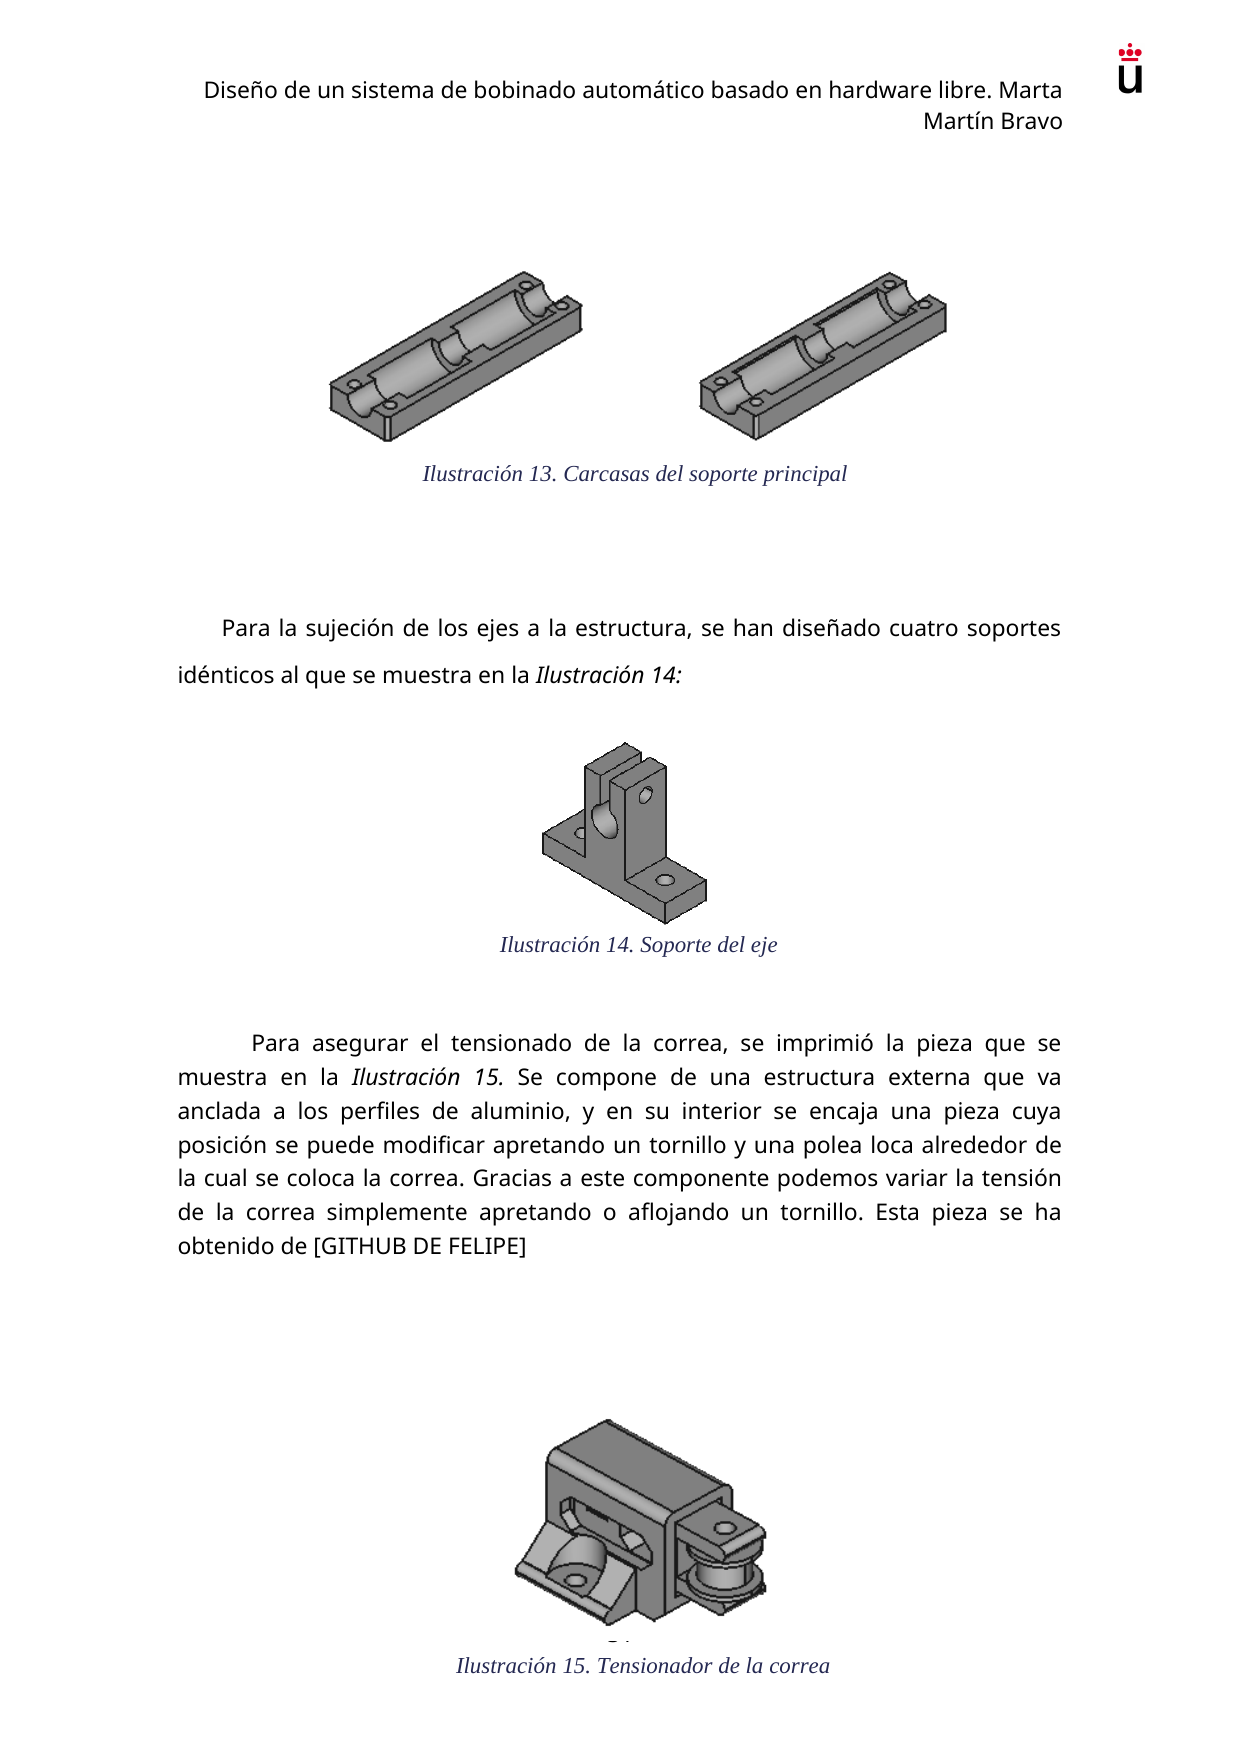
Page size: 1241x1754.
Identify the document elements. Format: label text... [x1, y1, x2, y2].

picture [494, 1408, 794, 1641]
picture [316, 256, 591, 449]
text Para la sujeción de los ejes a la estructura, se han diseñado cuatro soportes idénticos al que se muestra en la Ilustración 14: [177, 612, 1063, 690]
picture [1118, 43, 1146, 95]
picture [677, 265, 956, 451]
picture [518, 723, 727, 931]
text Para asegurar el tensionado de la correa, se imprimió la pieza que se muestra en la Ilustración 15. Se compone de una estructura externa que va anclada a los perfiles de aluminio, y en su interior se encaja una pieza cuya posición se puede modificar apretando un tornillo y una polea loca alrededor de la cual se coloca la correa. Gracias a este componente podemos variar la tensión de la correa simplemente apretando o aflojando un tornillo. Esta pieza se ha obtenido de [GITHUB DE FELIPE] [177, 1027, 1063, 1261]
